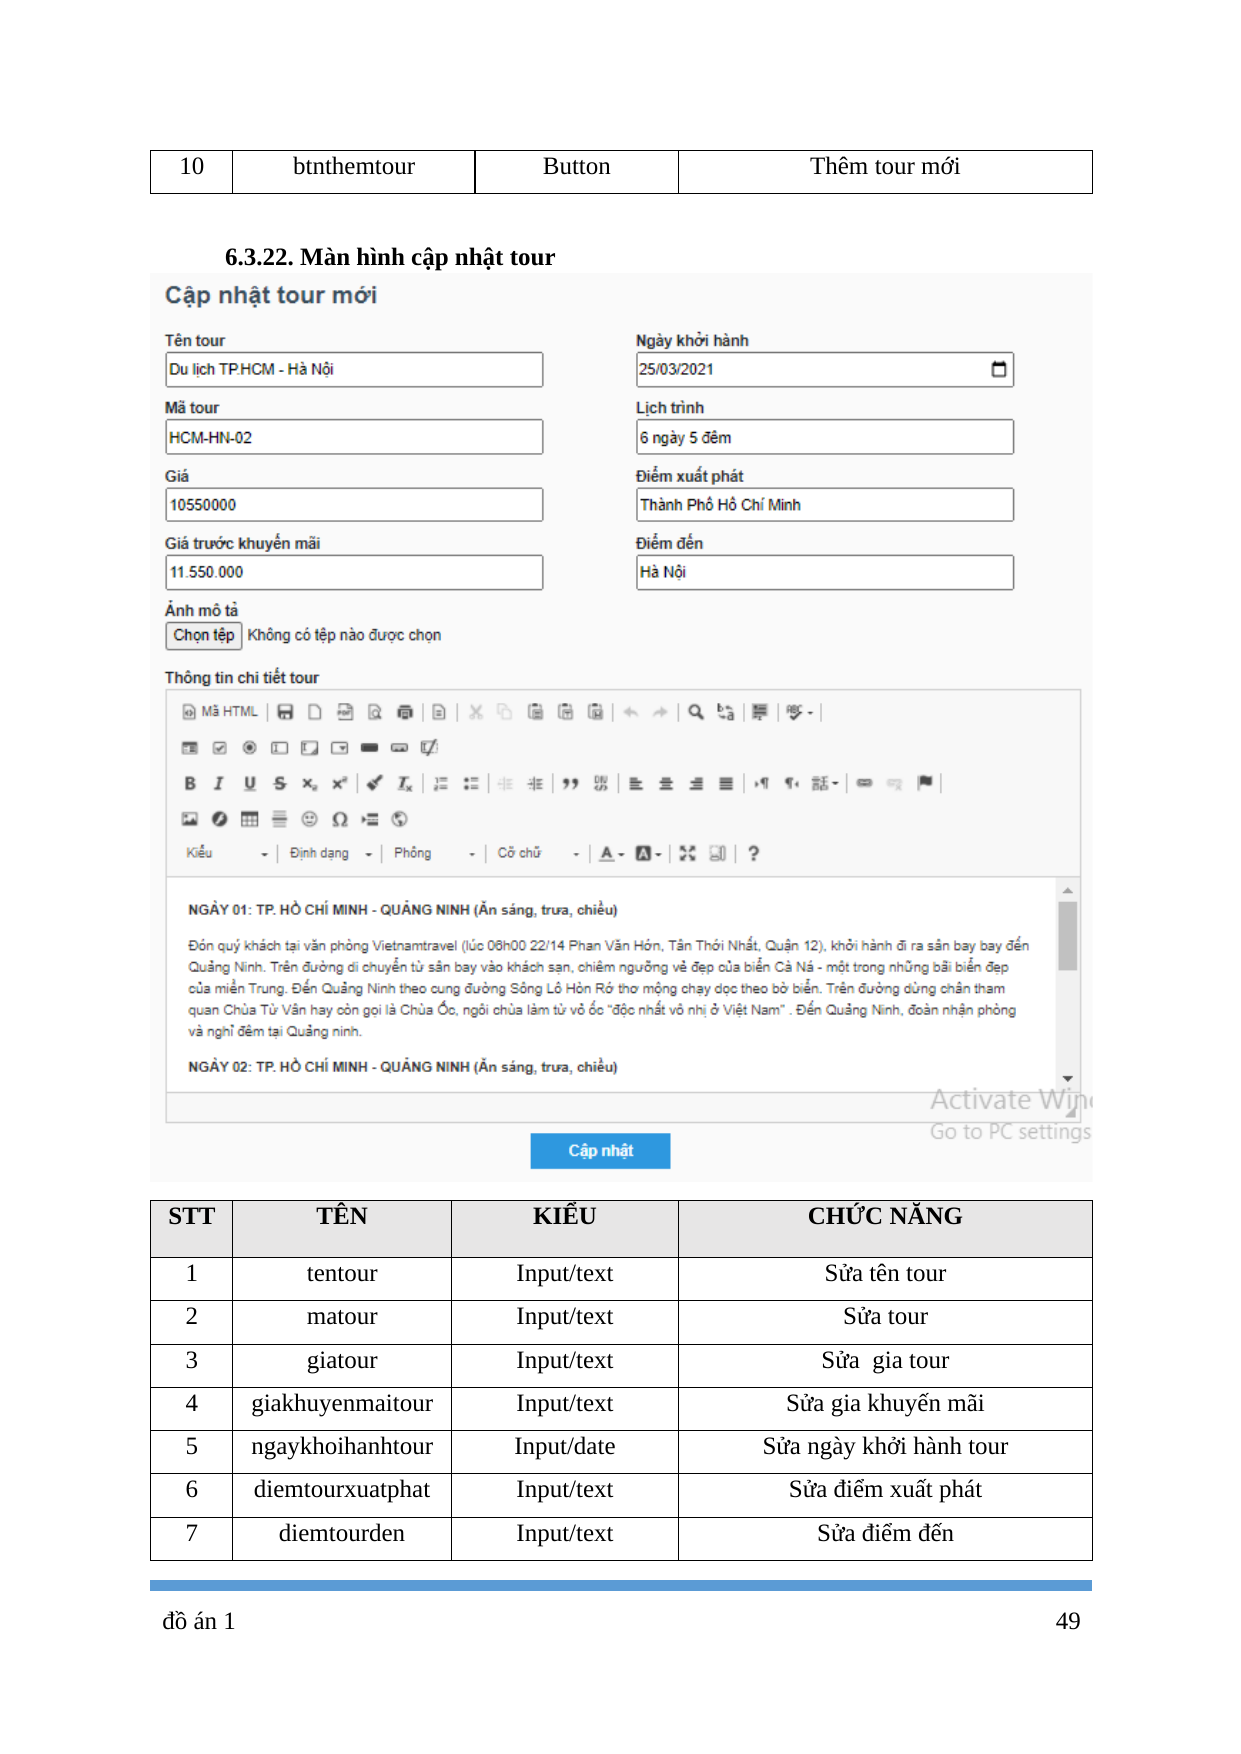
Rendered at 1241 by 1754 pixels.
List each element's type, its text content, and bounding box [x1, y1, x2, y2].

table_cell 6 [151, 1474, 232, 1517]
table_cell Input/text [452, 1345, 678, 1387]
table_cell 3 [151, 1345, 232, 1387]
table_cell 2 [151, 1301, 232, 1344]
table_cell matour [233, 1301, 451, 1344]
table_cell Input/text [452, 1388, 678, 1430]
table_cell 4 [151, 1388, 232, 1430]
table_cell Sửa gia khuyến mãi [679, 1388, 1092, 1430]
subtitle 6.3.22. Màn hình cập nhật tour [150, 242, 1092, 271]
table_header TÊN [233, 1201, 451, 1257]
table_header STT [151, 1201, 232, 1257]
table_cell Button [476, 151, 678, 193]
table_cell Sửa tour [679, 1301, 1092, 1344]
table_cell ngaykhoihanhtour [233, 1431, 451, 1473]
table_cell Sửa ngày khởi hành tour [679, 1431, 1092, 1473]
table_cell Input/text [452, 1474, 678, 1517]
table_cell btnthemtour [233, 151, 474, 193]
table_cell Sửa tên tour [679, 1258, 1092, 1300]
table_header CHỨC NĂNG [679, 1201, 1092, 1257]
table_cell Input/text [452, 1301, 678, 1344]
table_cell 10 [151, 151, 232, 193]
table_cell Sửa gia tour [679, 1345, 1092, 1387]
table_cell Input/date [452, 1431, 678, 1473]
table_cell giakhuyenmaitour [233, 1388, 451, 1430]
table_cell Sửa điểm xuất phát [679, 1474, 1092, 1517]
table_cell Thêm tour mới [679, 151, 1092, 193]
picture [150, 273, 1093, 1182]
table_cell Sửa điểm đến [679, 1518, 1092, 1560]
table_cell 7 [151, 1518, 232, 1560]
table_cell giatour [233, 1345, 451, 1387]
table_cell tentour [233, 1258, 451, 1300]
table_header KIỂU [452, 1201, 678, 1257]
table_cell 1 [151, 1258, 232, 1300]
table_cell Input/text [452, 1518, 678, 1560]
table_cell Input/text [452, 1258, 678, 1300]
table_cell 5 [151, 1431, 232, 1473]
table_cell diemtourxuatphat [233, 1474, 451, 1517]
table_cell diemtourden [233, 1518, 451, 1560]
